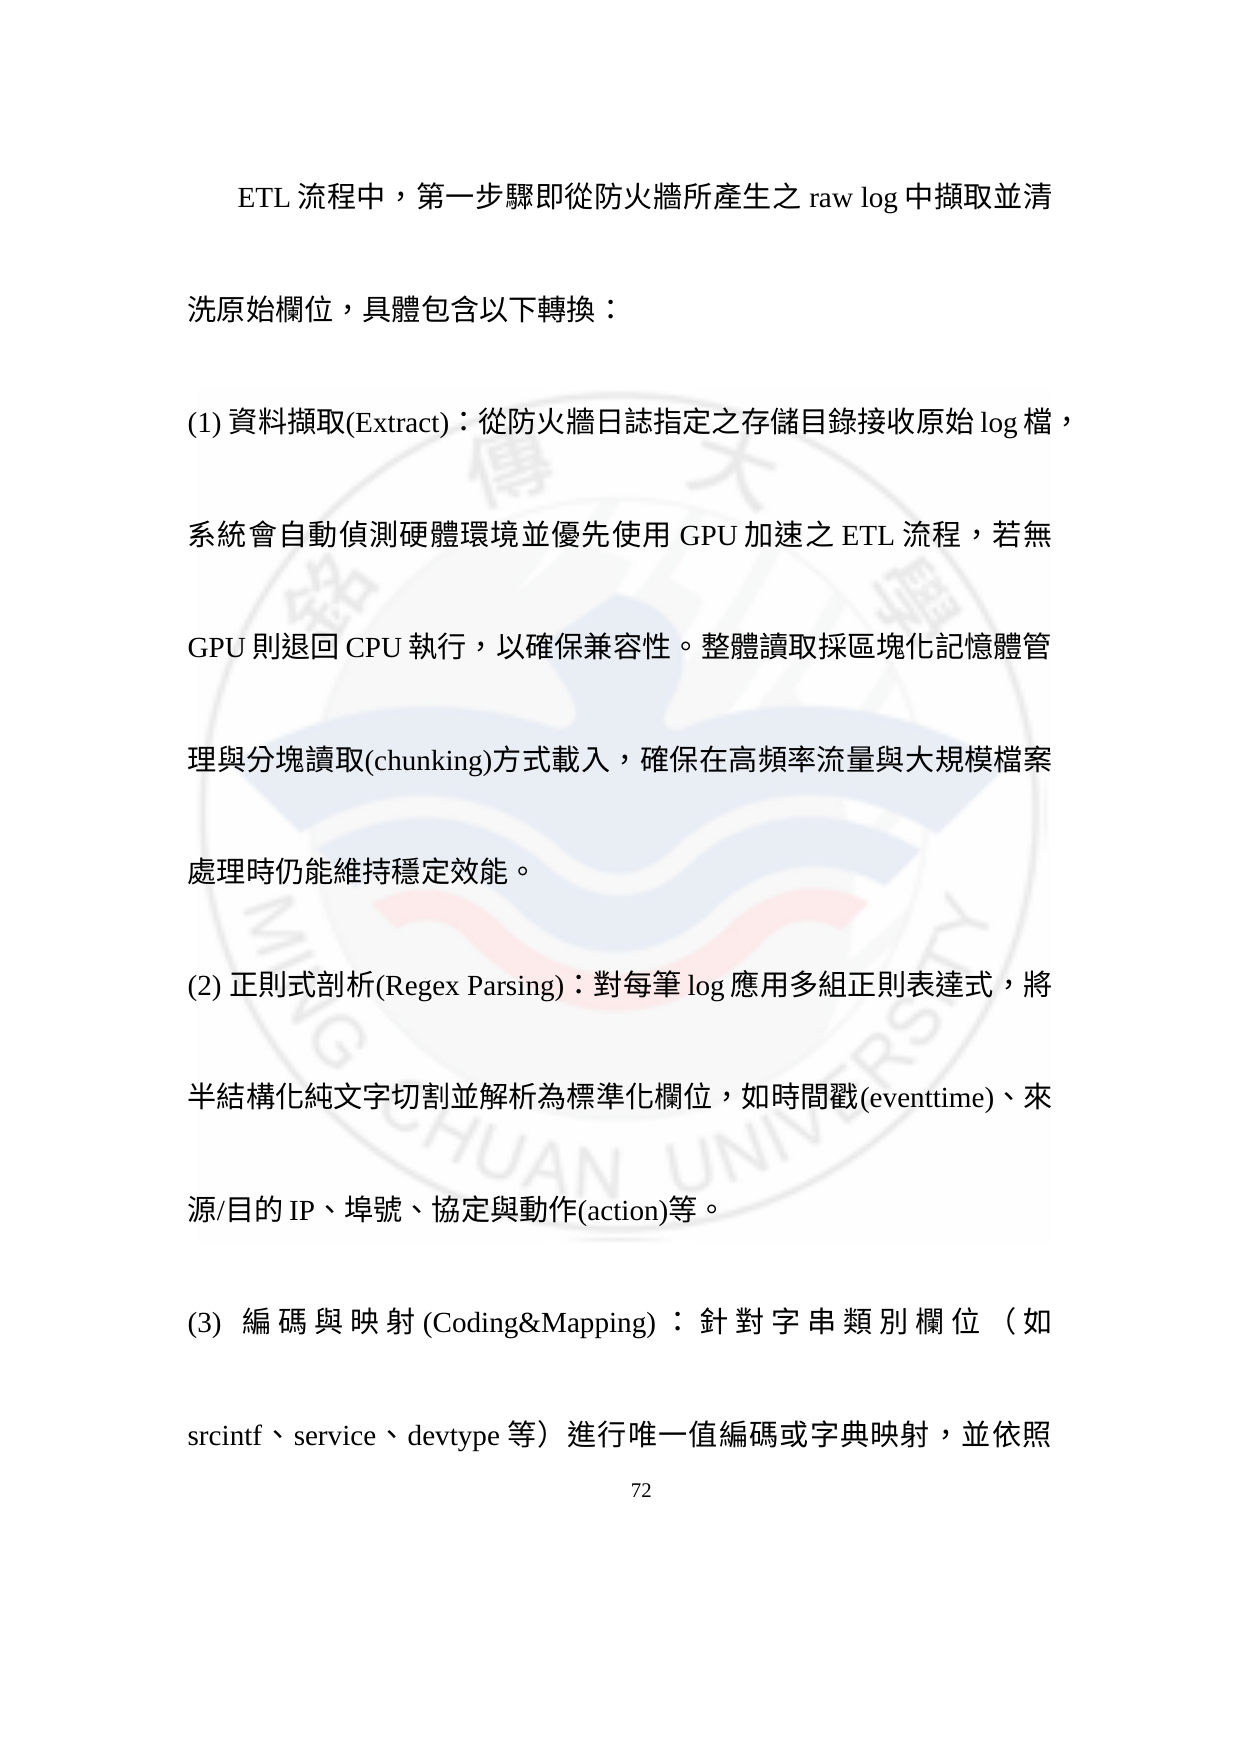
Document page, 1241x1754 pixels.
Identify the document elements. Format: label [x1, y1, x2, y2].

list [187, 158, 1053, 1470]
